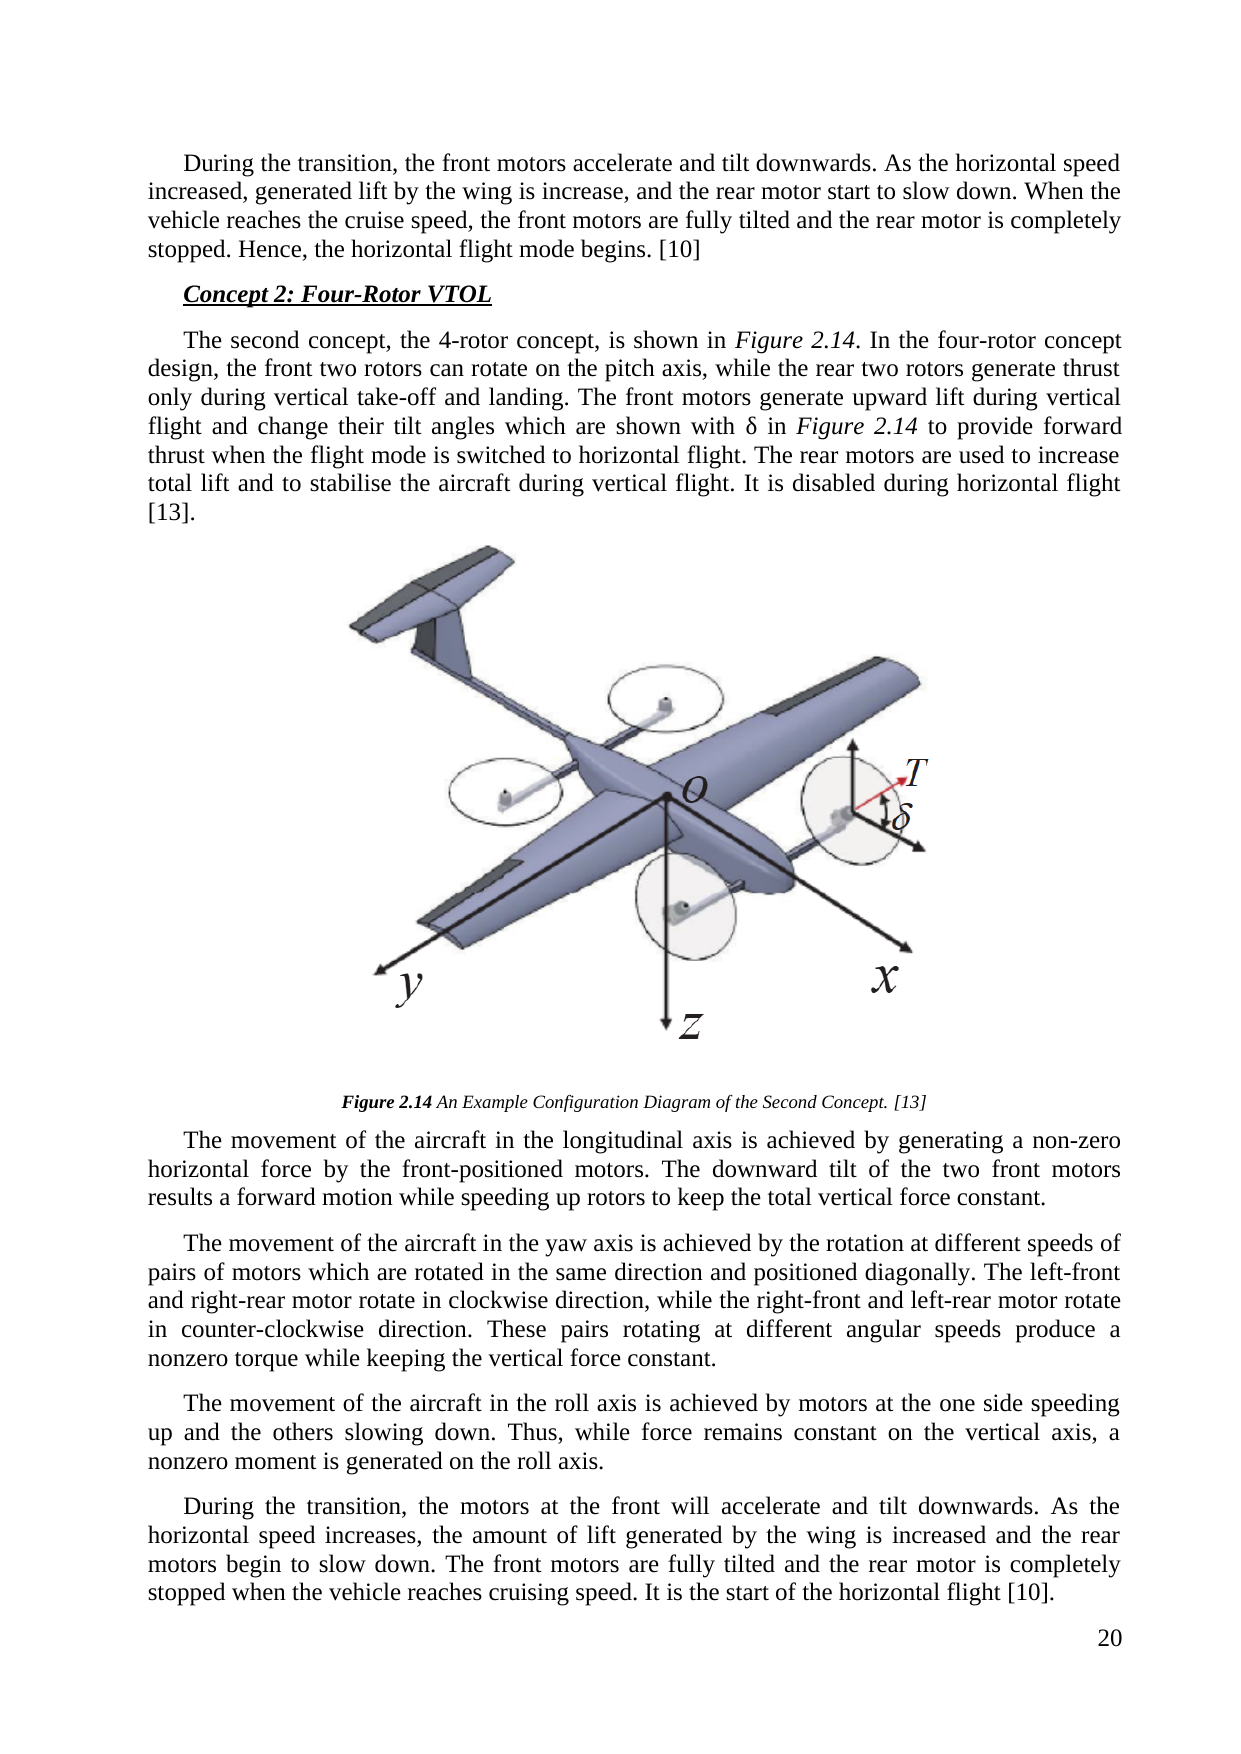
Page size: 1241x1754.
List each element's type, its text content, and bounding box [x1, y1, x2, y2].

text Concept 2: Four-Rotor VTOL [148, 279, 1122, 308]
text The movement of the aircraft in the longitudinal axis is achieved by generating a non-zero horizontal force by the front-positioned motors. The downward tilt of the two front motors results a forward motion while speeding up rotors to keep the total vertical force constant. [148, 1125, 1122, 1211]
text The movement of the aircraft in the roll axis is achieved by motors at the one side speeding up and the others slowing down. Thus, while force remains constant on the vertical axis, a nonzero moment is generated on the roll axis. [148, 1388, 1122, 1474]
text The second concept, the 4-rotor concept, is shown in Figure 2.4. In the four-rotor concept design, the front two rotors can rotate on the pitch axis, while the rear two rotors generate thrust only during vertical take-off and landing. The front motors generate upward lift during vertical flight and change their tilt angles which are shown with δ in Figure 2.4 to provide forward thrust when the flight mode is switched to horizontal flight. The rear motors are used to increase total lift and to stabilise the aircraft during vertical flight. It is disabled during horizontal flight . [148, 325, 1122, 526]
text The movement of the aircraft in the yaw axis is achieved by the rotation at different speeds of pairs of motors which are rotated in the same direction and positioned diagonally. The left-front and right-rear motor rotate in clockwise direction, while the right-front and left-rear motor rotate in counter-clockwise direction. These pairs rotating at different angular speeds produce a nonzero torque while keeping the vertical force constant. [148, 1228, 1122, 1372]
picture [297, 542, 973, 1075]
text During the transition, the motors at the front will accelerate and tilt downwards. As the horizontal speed increases, the amount of lift generated by the wing is increased and the rear motors begin to slow down. The front motors are fully tilted and the rear motor is completely stopped when the vehicle reaches cruising speed. It is the start of the horizontal flight. [148, 1491, 1122, 1606]
text Figure 2.4 An Example Configuration Diagram of the Second Concept. [148, 1091, 1122, 1112]
text During the transition, the front motors accelerate and tilt downwards. As the horizontal speed increased, generated lift by the wing is increase, and the rear motor start to slow down. When the vehicle reaches the cruise speed, the front motors are fully tilted and the rear motor is completely stopped. Hence, the horizontal flight mode begins. [148, 148, 1122, 263]
